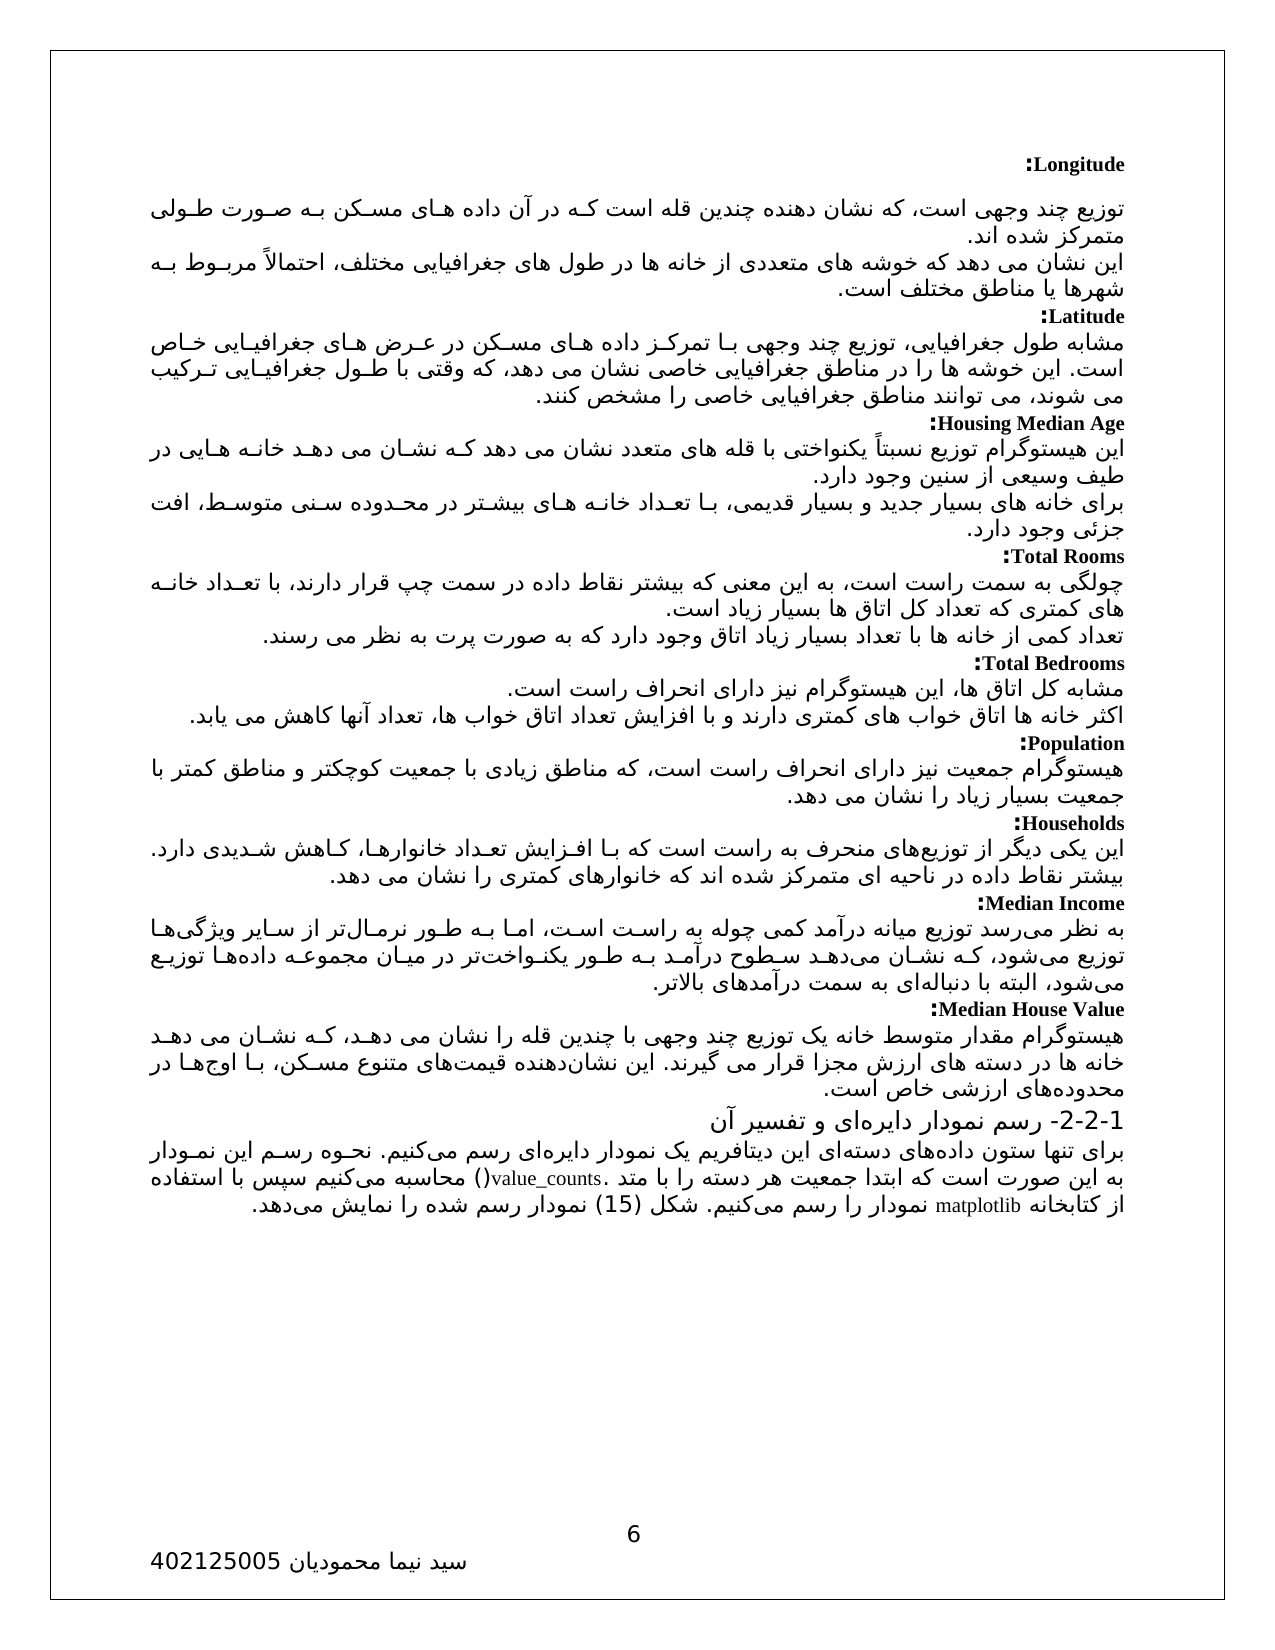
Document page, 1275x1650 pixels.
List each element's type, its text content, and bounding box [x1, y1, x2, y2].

text Latitude: [150, 302, 1125, 329]
text Total Rooms: [150, 542, 1125, 569]
text Longitude: [150, 150, 1125, 177]
text Median House Value: [150, 995, 1125, 1022]
text چولگی به سمت راست است، به این معنی که بیشتر نقاط داده در سمت چپ قرار دارند، با تعداد خانه های کمتری که تعداد کل اتاق ها بسیار زیاد است. [150, 569, 1125, 622]
text هیستوگرام جمعیت نیز دارای انحراف راست است، که مناطق زیادی با جمعیت کوچکتر و مناطق کمتر با جمعیت بسیار زیاد را نشان می دهد. [150, 755, 1125, 809]
text مشابه طول جغرافیایی، توزیع چند وجهی با تمرکز داده های مسکن در عرض های جغرافیایی خاص است. این خوشه ها را در مناطق جغرافیایی خاصی نشان می دهد، که وقتی با طول جغرافیایی ترکیب می شوند، می توانند مناطق جغرافیایی خاصی را مشخص کنند. [150, 329, 1125, 409]
text Households: [150, 809, 1125, 835]
text این نشان می دهد که خوشه های متعددی از خانه ها در طول های جغرافیایی مختلف، احتمالاً مربوط به شهرها یا مناطق مختلف است. [150, 249, 1125, 302]
text Housing Median Age: [150, 409, 1125, 435]
text برای تنها ستون داده‌های دسته‌ای این دیتافریم یک نمودار دایره‌ای رسم می‌کنیم. نحوه رسم این نمودار به این صورت است که ابتدا جمعیت هر دسته را با متد .value_counts() محاسبه می‌کنیم سپس با استفاده از کتابخانه matplotlib نمودار را رسم می‌کنیم. شکل (15) نمودار رسم شده را نمایش می‌دهد. [150, 1138, 1125, 1218]
text Population: [150, 729, 1125, 755]
text Total Bedrooms: [150, 649, 1125, 675]
text برای خانه های بسیار جدید و بسیار قدیمی، با تعداد خانه های بیشتر در محدوده سنی متوسط، افت جزئی وجود دارد. [150, 489, 1125, 542]
text تعداد کمی از خانه ها با تعداد بسیار زیاد اتاق وجود دارد که به صورت پرت به نظر می رسند. [150, 622, 1125, 649]
text به نظر می‌رسد توزیع میانه درآمد کمی چوله به راست است، اما به طور نرمال‌تر از سایر ویژگی‌ها توزیع می‌شود، که نشان می‌دهد سطوح درآمد به طور یکنواخت‌تر در میان مجموعه داده‌ها توزیع می‌شود، البته با دنباله‌ای به سمت درآمدهای بالاتر. [150, 915, 1125, 995]
text Median Income: [150, 889, 1125, 915]
text این هیستوگرام توزیع نسبتاً یکنواختی با قله های متعدد نشان می دهد که نشان می دهد خانه هایی در طیف وسیعی از سنین وجود دارد. [150, 435, 1125, 489]
text این یکی دیگر از توزیع‌های منحرف به راست است که با افزایش تعداد خانوارها، کاهش شدیدی دارد. بیشتر نقاط داده در ناحیه ای متمرکز شده اند که خانوارهای کمتری را نشان می دهد. [150, 835, 1125, 889]
text اکثر خانه ها اتاق خواب های کمتری دارند و با افزایش تعداد اتاق خواب ها، تعداد آنها کاهش می یابد. [150, 702, 1125, 729]
subtitle 2-2-1- رسم نمودار دایره‌ای و تفسیر آن [150, 1106, 1125, 1135]
text توزیع چند وجهی است، که نشان دهنده چندین قله است که در آن داده های مسکن به صورت طولی متمرکز شده اند. [150, 195, 1125, 249]
text مشابه کل اتاق ها، این هیستوگرام نیز دارای انحراف راست است. [150, 675, 1125, 702]
text هیستوگرام مقدار متوسط خانه یک توزیع چند وجهی با چندین قله را نشان می دهد، که نشان می دهد خانه ها در دسته های ارزش مجزا قرار می گیرند. این نشان‌دهنده قیمت‌های متنوع مسکن، با اوج‌ها در محدوده‌های ارزشی خاص است. [150, 1022, 1125, 1102]
